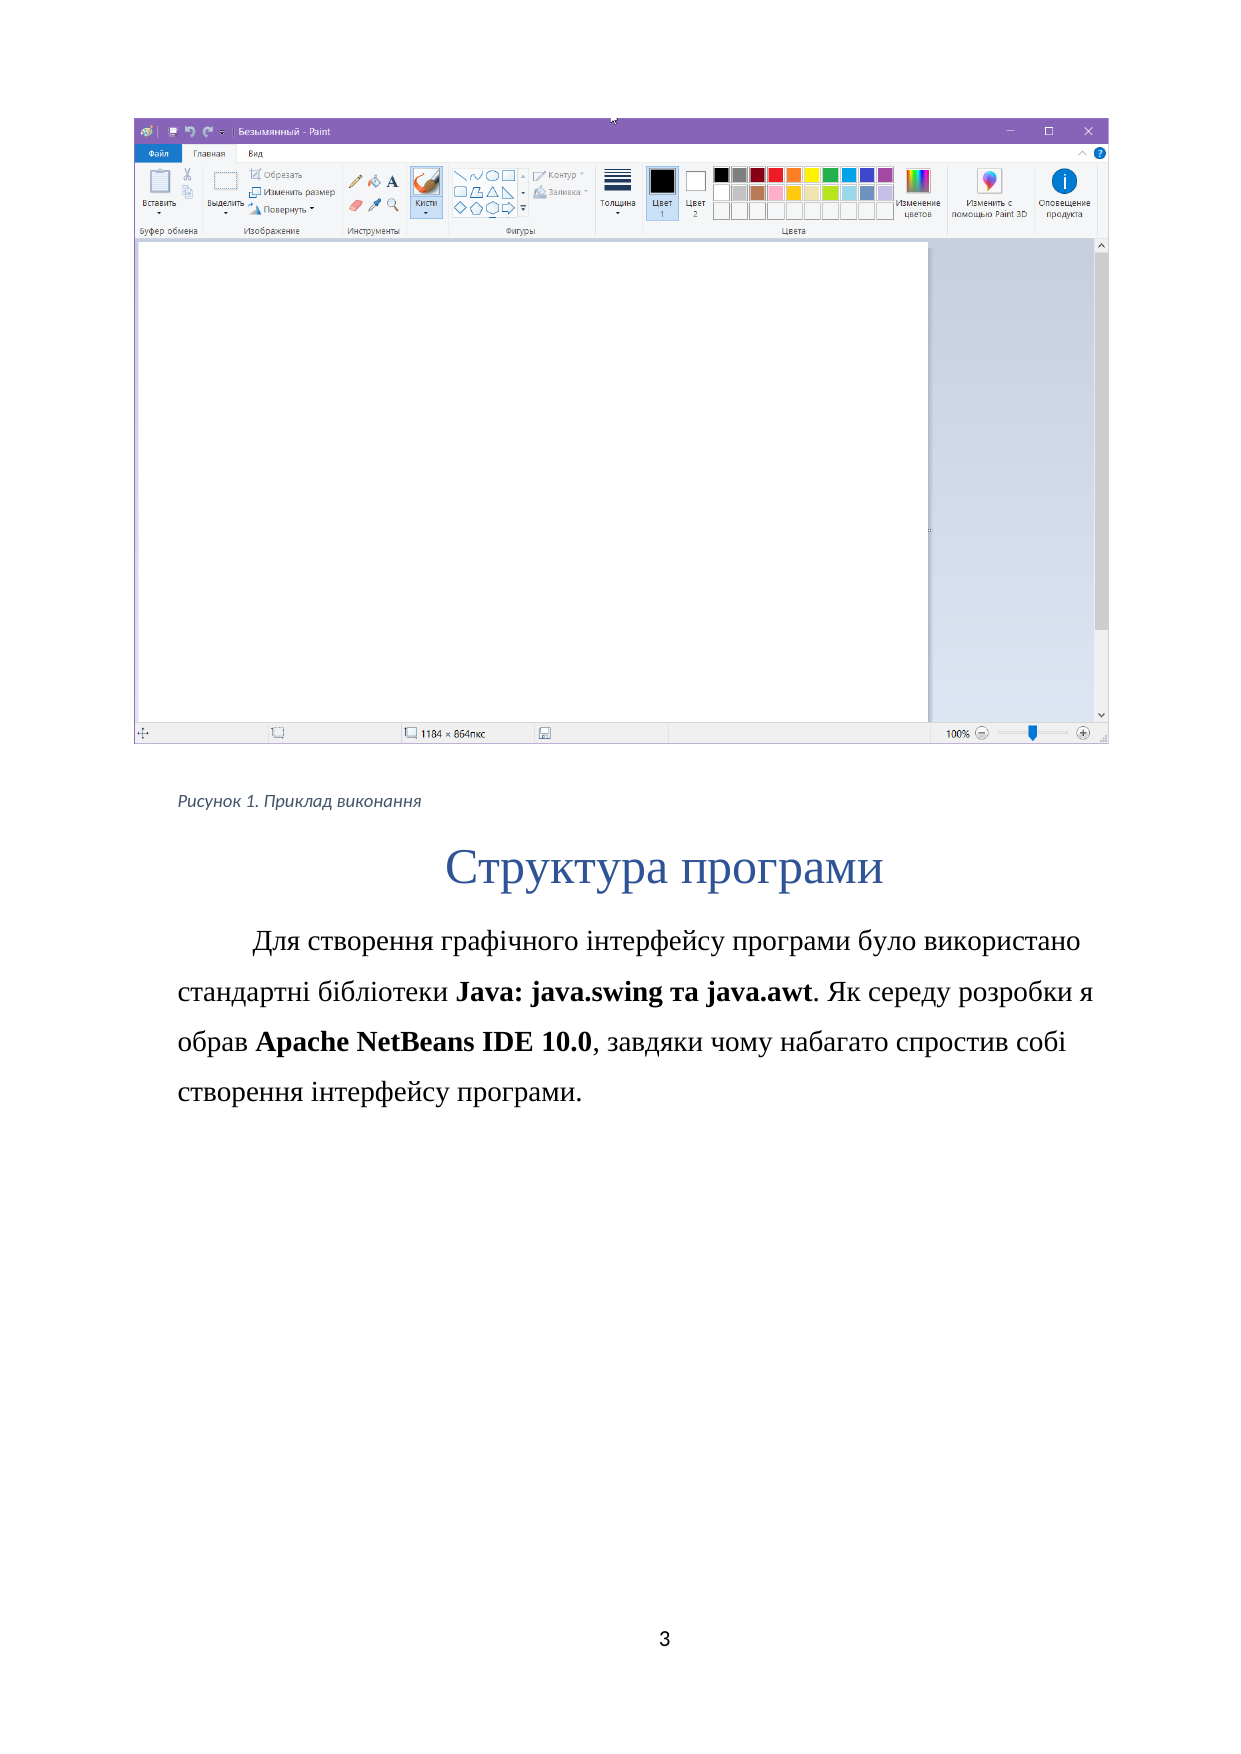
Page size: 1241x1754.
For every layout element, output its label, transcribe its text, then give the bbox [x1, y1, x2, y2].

text Рисунок 1. Приклад виконання [177, 789, 1152, 812]
text Для створення графічного інтерфейсу програми було використано стандартні бібліотеки Java: java.swing та java.awt. Як середу розробки я обрав Apache NetBeans IDE 10.0, завдяки чому набагато спростив собі створення інтерфейсу програми. [177, 923, 1152, 1108]
text Структура програми [177, 837, 1152, 895]
picture [134, 118, 1109, 744]
